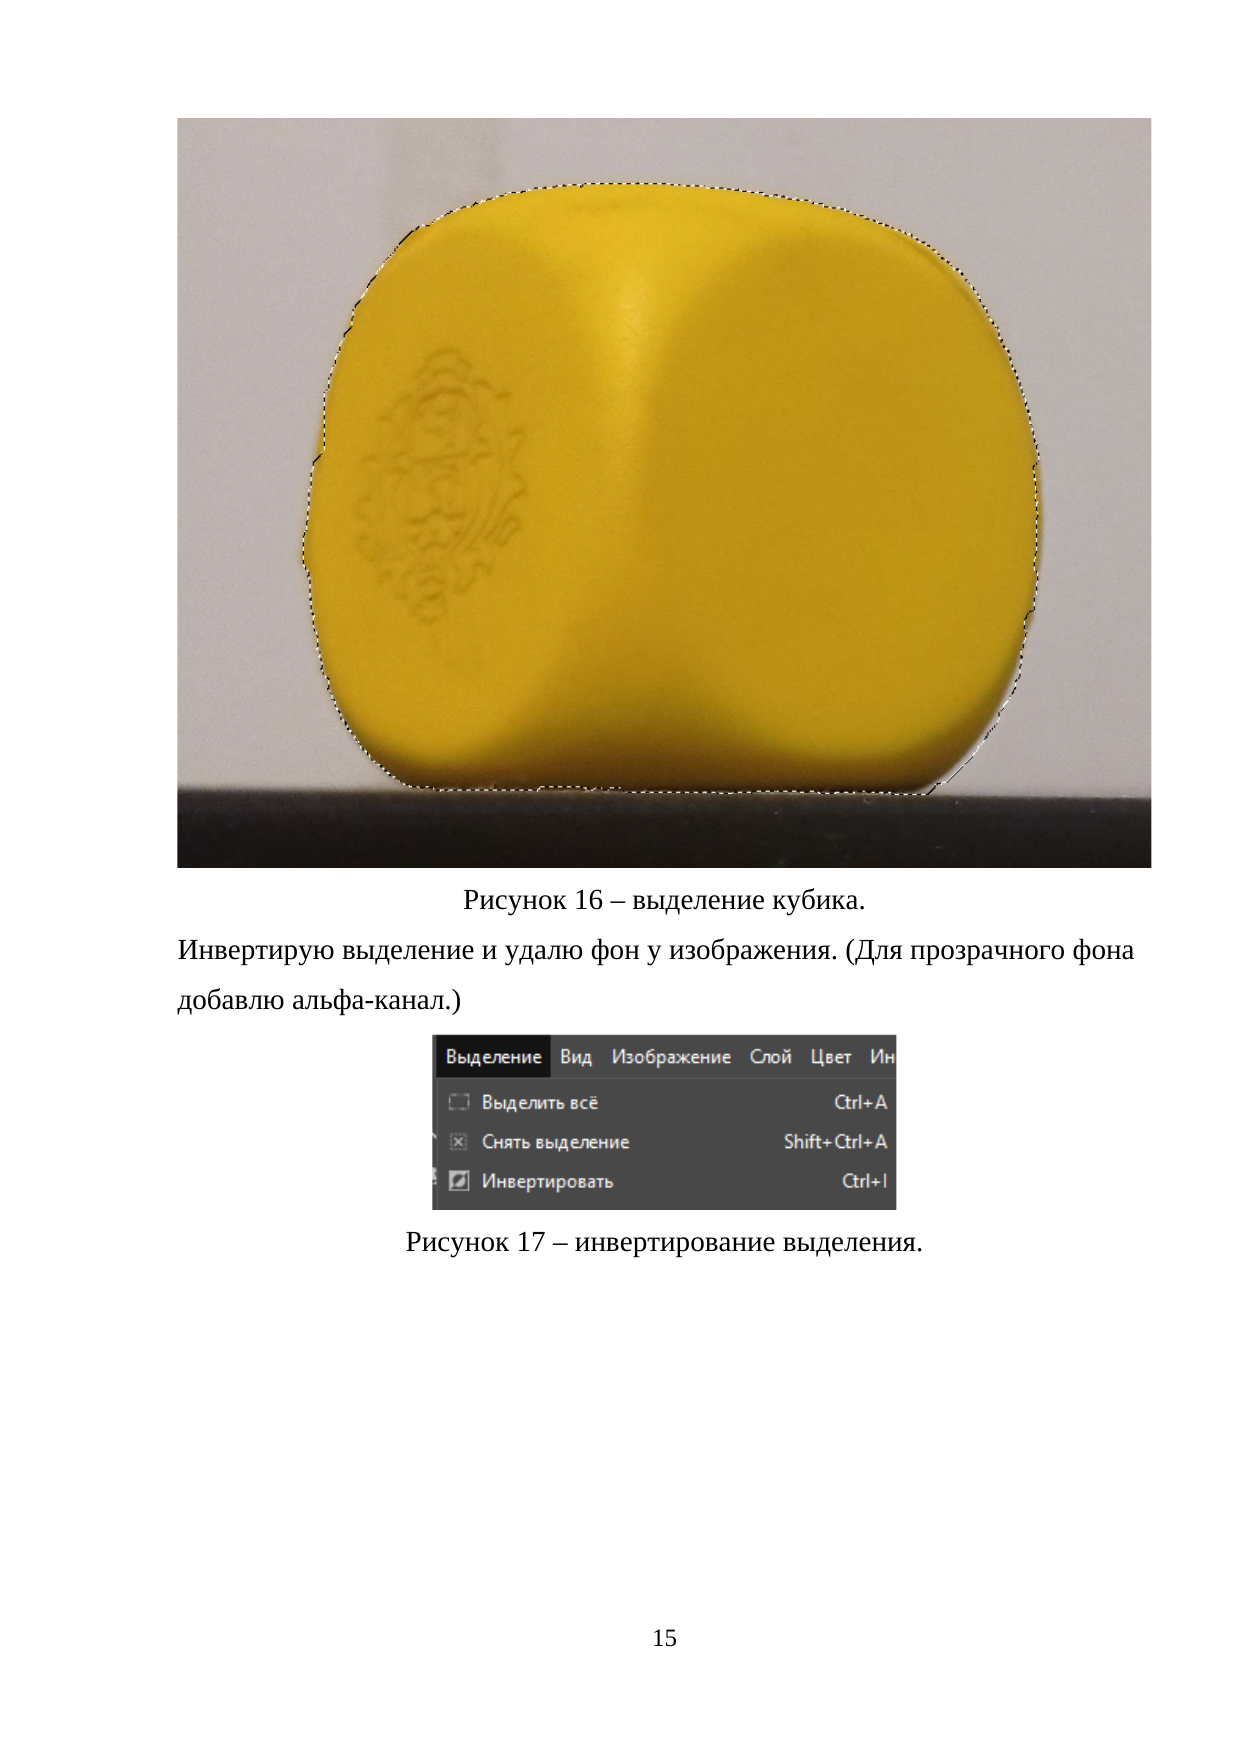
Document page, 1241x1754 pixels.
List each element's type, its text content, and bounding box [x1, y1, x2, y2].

picture [177, 118, 1152, 868]
text Инвертирую выделение и удалю фон у изображения. (Для прозрачного фона добавлю альфа-канал.) [177, 932, 1152, 1016]
picture [432, 1032, 897, 1210]
text Рисунок 16 – выделение кубика. [177, 882, 1152, 915]
text Рисунок 17 – инвертирование выделения. [177, 1224, 1152, 1257]
